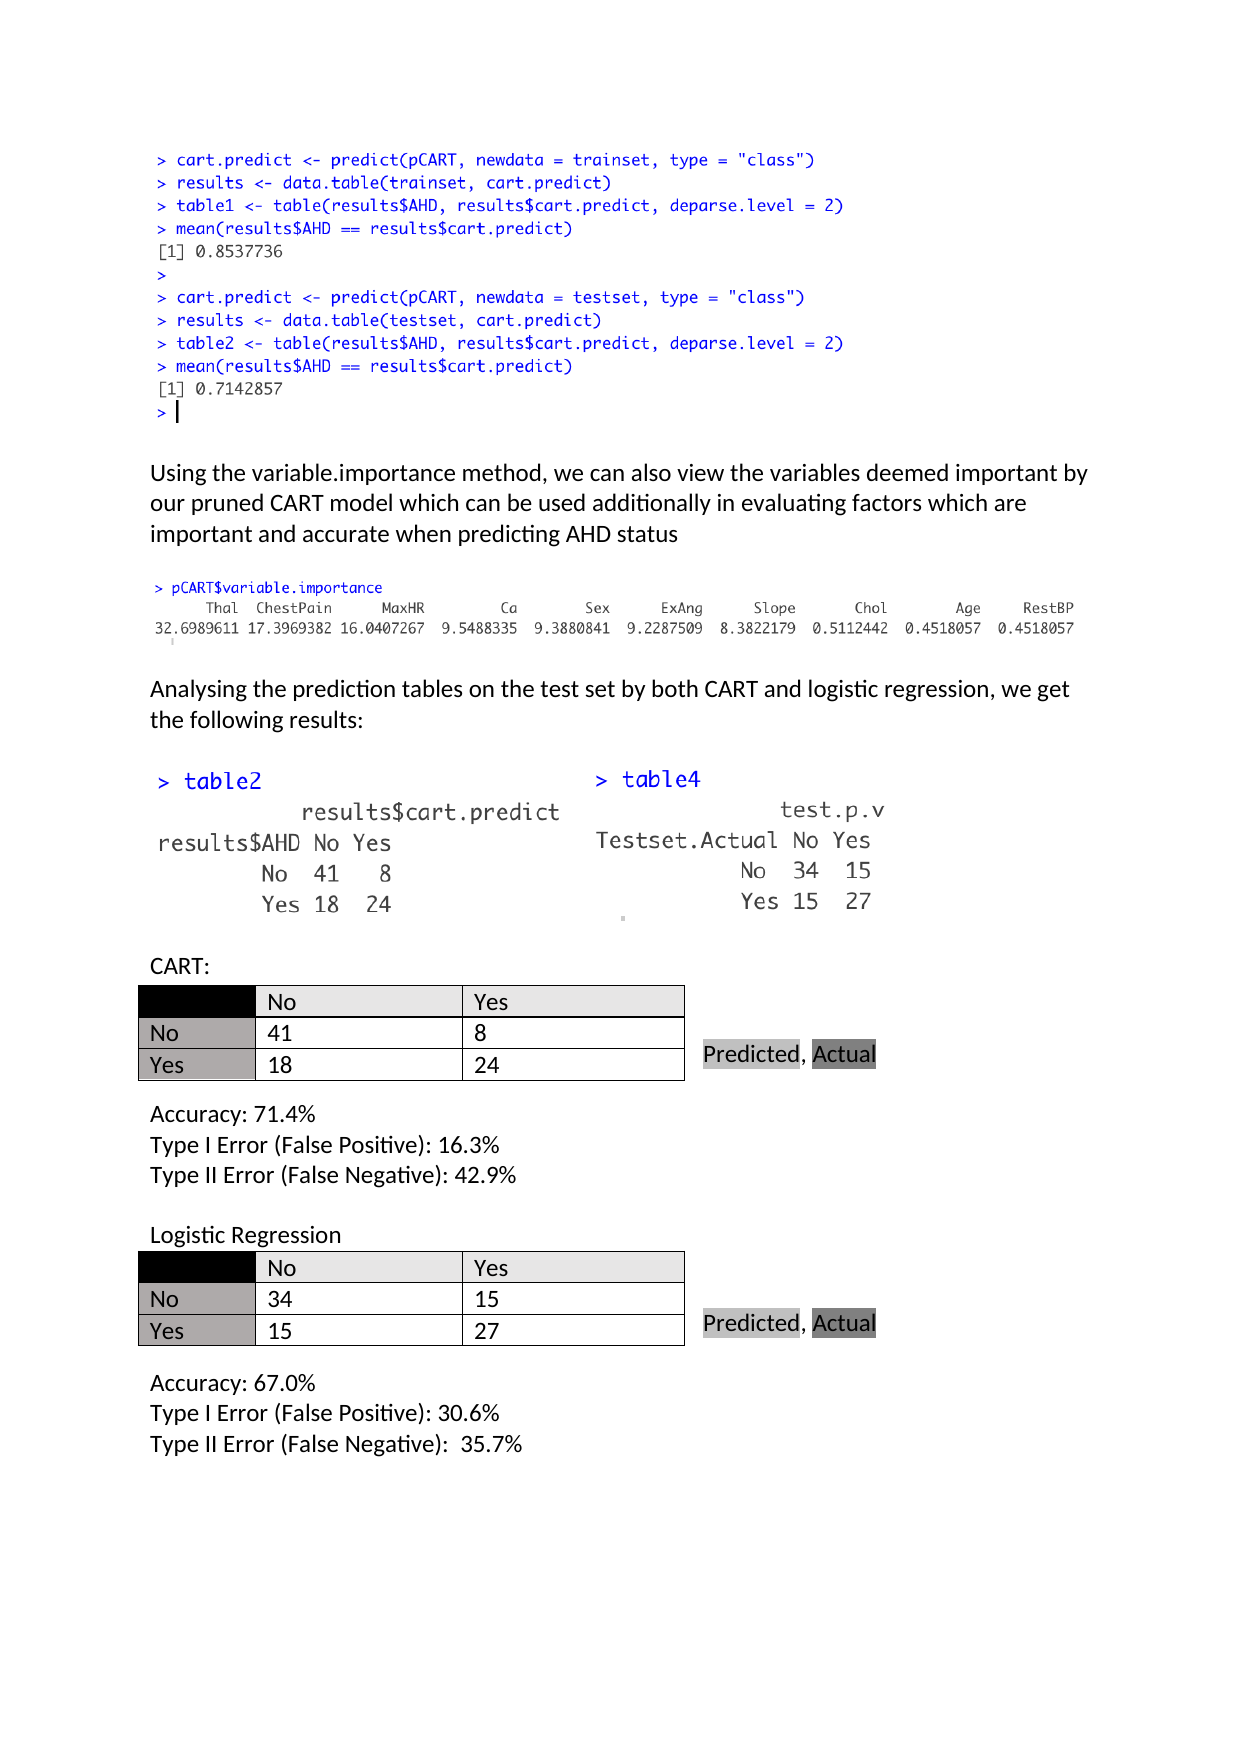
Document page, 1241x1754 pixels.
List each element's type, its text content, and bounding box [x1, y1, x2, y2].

text Accuracy: 67.0% Type I Error (False Positive): 30.6% Type II Error (False Negative): 35.7% [150, 1367, 1090, 1459]
table_cell Yes [139, 1049, 255, 1079]
table_cell 15 [463, 1283, 684, 1314]
text Predicted, Actual [685, 1307, 1090, 1338]
text Predicted, Actual [685, 1038, 1090, 1069]
picture [150, 763, 576, 921]
table_header Yes [463, 1252, 684, 1282]
table_cell No [139, 1018, 255, 1048]
table_header [139, 986, 255, 1016]
text Analysing the prediction tables on the test set by both CART and logistic regression, we get the following results: [150, 673, 1090, 734]
table_cell 34 [256, 1283, 462, 1314]
text Logistic Regression [150, 1219, 1090, 1278]
table_cell Yes [139, 1315, 255, 1345]
table_cell 41 [256, 1018, 462, 1048]
table_header No [256, 986, 462, 1016]
table_cell 8 [463, 1018, 684, 1048]
table_cell 18 [256, 1049, 462, 1079]
text CART: [150, 950, 1090, 1009]
picture [150, 150, 1090, 428]
picture [150, 577, 1090, 645]
picture [586, 763, 909, 921]
table_header Yes [463, 986, 684, 1016]
table_cell No [139, 1283, 255, 1314]
text Using the variable.importance method, we can also view the variables deemed important by our pruned CART model which can be used additionally in evaluating factors which are important and accurate when predicting AHD status [150, 457, 1090, 548]
table_header No [256, 1252, 462, 1282]
table_header [139, 1252, 255, 1282]
table_cell 24 [463, 1049, 684, 1079]
table_cell 15 [256, 1315, 462, 1345]
table_cell 27 [463, 1315, 684, 1345]
text Accuracy: 71.4% Type I Error (False Positive): 16.3% Type II Error (False Negative): 42.9% [150, 1098, 1090, 1190]
